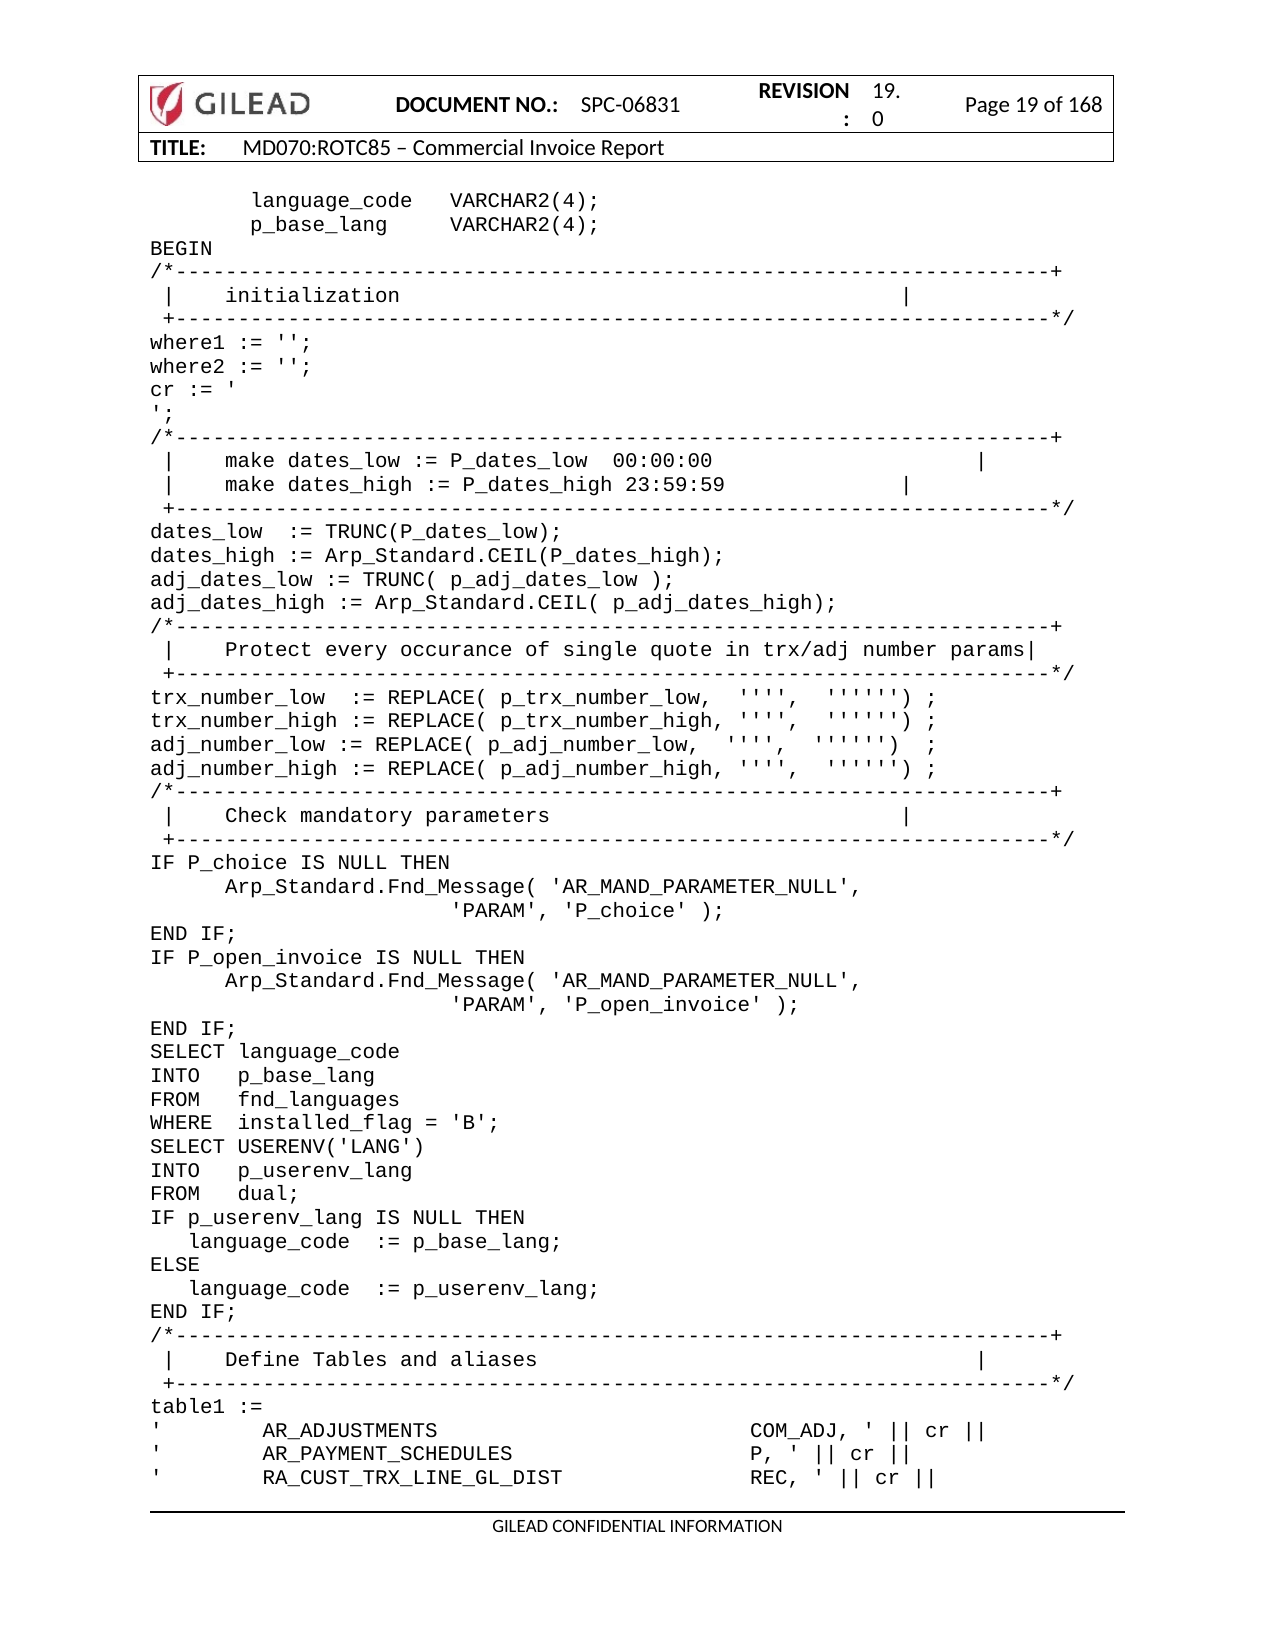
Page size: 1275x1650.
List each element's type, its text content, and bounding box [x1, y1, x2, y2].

text Arp_Standard.Fnd_Message( 'AR_MAND_PARAMETER_NULL', [150, 876, 1125, 899]
text where2 := ''; [150, 356, 1125, 379]
text IF P_open_invoice IS NULL THEN [150, 947, 1125, 971]
text Arp_Standard.Fnd_Message( 'AR_MAND_PARAMETER_NULL', [150, 971, 1125, 994]
text ' AR_PAYMENT_SCHEDULES P, ' || cr || [150, 1443, 1125, 1467]
text where1 := ''; [150, 332, 1125, 356]
text IF P_choice IS NULL THEN [150, 852, 1125, 876]
text END IF; [150, 923, 1125, 947]
text | initialization | [150, 285, 1125, 308]
text END IF; [150, 1302, 1125, 1325]
text SELECT language_code [150, 1041, 1125, 1065]
text /*----------------------------------------------------------------------+ [150, 616, 1125, 639]
text ' AR_ADJUSTMENTS COM_ADJ, ' || cr || [150, 1420, 1125, 1443]
text END IF; [150, 1018, 1125, 1041]
text | Define Tables and aliases | [150, 1349, 1125, 1372]
text 'PARAM', 'P_choice' ); [150, 899, 1125, 923]
text cr := ' [150, 379, 1125, 403]
text | Check mandatory parameters | [150, 805, 1125, 829]
text FROM dual; [150, 1183, 1125, 1207]
text table1 := [150, 1396, 1125, 1420]
text SELECT USERENV('LANG') [150, 1136, 1125, 1160]
text /*----------------------------------------------------------------------+ [150, 427, 1125, 450]
text 'PARAM', 'P_open_invoice' ); [150, 994, 1125, 1018]
text INTO p_userenv_lang [150, 1160, 1125, 1183]
text /*----------------------------------------------------------------------+ [150, 261, 1125, 285]
text /*----------------------------------------------------------------------+ [150, 781, 1125, 805]
text | make dates_low := P_dates_low 00:00:00 | [150, 450, 1125, 474]
text language_code := p_userenv_lang; [150, 1278, 1125, 1302]
text trx_number_low := REPLACE( p_trx_number_low, '''', '''''') ; [150, 687, 1125, 710]
text p_base_lang VARCHAR2(4); [150, 214, 1125, 237]
text adj_dates_low := TRUNC( p_adj_dates_low ); [150, 568, 1125, 592]
text FROM fnd_languages [150, 1089, 1125, 1112]
text +----------------------------------------------------------------------*/ [150, 663, 1125, 687]
text language_code VARCHAR2(4); [150, 190, 1125, 214]
text language_code := p_base_lang; [150, 1231, 1125, 1254]
text dates_low := TRUNC(P_dates_low); [150, 521, 1125, 545]
text INTO p_base_lang [150, 1065, 1125, 1089]
text | make dates_high := P_dates_high 23:59:59 | [150, 474, 1125, 498]
picture [150, 82, 310, 126]
text dates_high := Arp_Standard.CEIL(P_dates_high); [150, 545, 1125, 568]
text +----------------------------------------------------------------------*/ [150, 829, 1125, 852]
text adj_number_high := REPLACE( p_adj_number_high, '''', '''''') ; [150, 758, 1125, 781]
text | Protect every occurance of single quote in trx/adj number params| [150, 639, 1125, 663]
text +----------------------------------------------------------------------*/ [150, 1372, 1125, 1396]
text adj_dates_high := Arp_Standard.CEIL( p_adj_dates_high); [150, 592, 1125, 616]
text adj_number_low := REPLACE( p_adj_number_low, '''', '''''') ; [150, 734, 1125, 758]
text '; [150, 403, 1125, 427]
text /*----------------------------------------------------------------------+ [150, 1325, 1125, 1349]
text IF p_userenv_lang IS NULL THEN [150, 1207, 1125, 1231]
text +----------------------------------------------------------------------*/ [150, 498, 1125, 521]
text +----------------------------------------------------------------------*/ [150, 308, 1125, 332]
text ' RA_CUST_TRX_LINE_GL_DIST REC, ' || cr || [150, 1467, 1125, 1491]
text BEGIN [150, 237, 1125, 261]
text ELSE [150, 1254, 1125, 1278]
text trx_number_high := REPLACE( p_trx_number_high, '''', '''''') ; [150, 710, 1125, 734]
text WHERE installed_flag = 'B'; [150, 1112, 1125, 1136]
